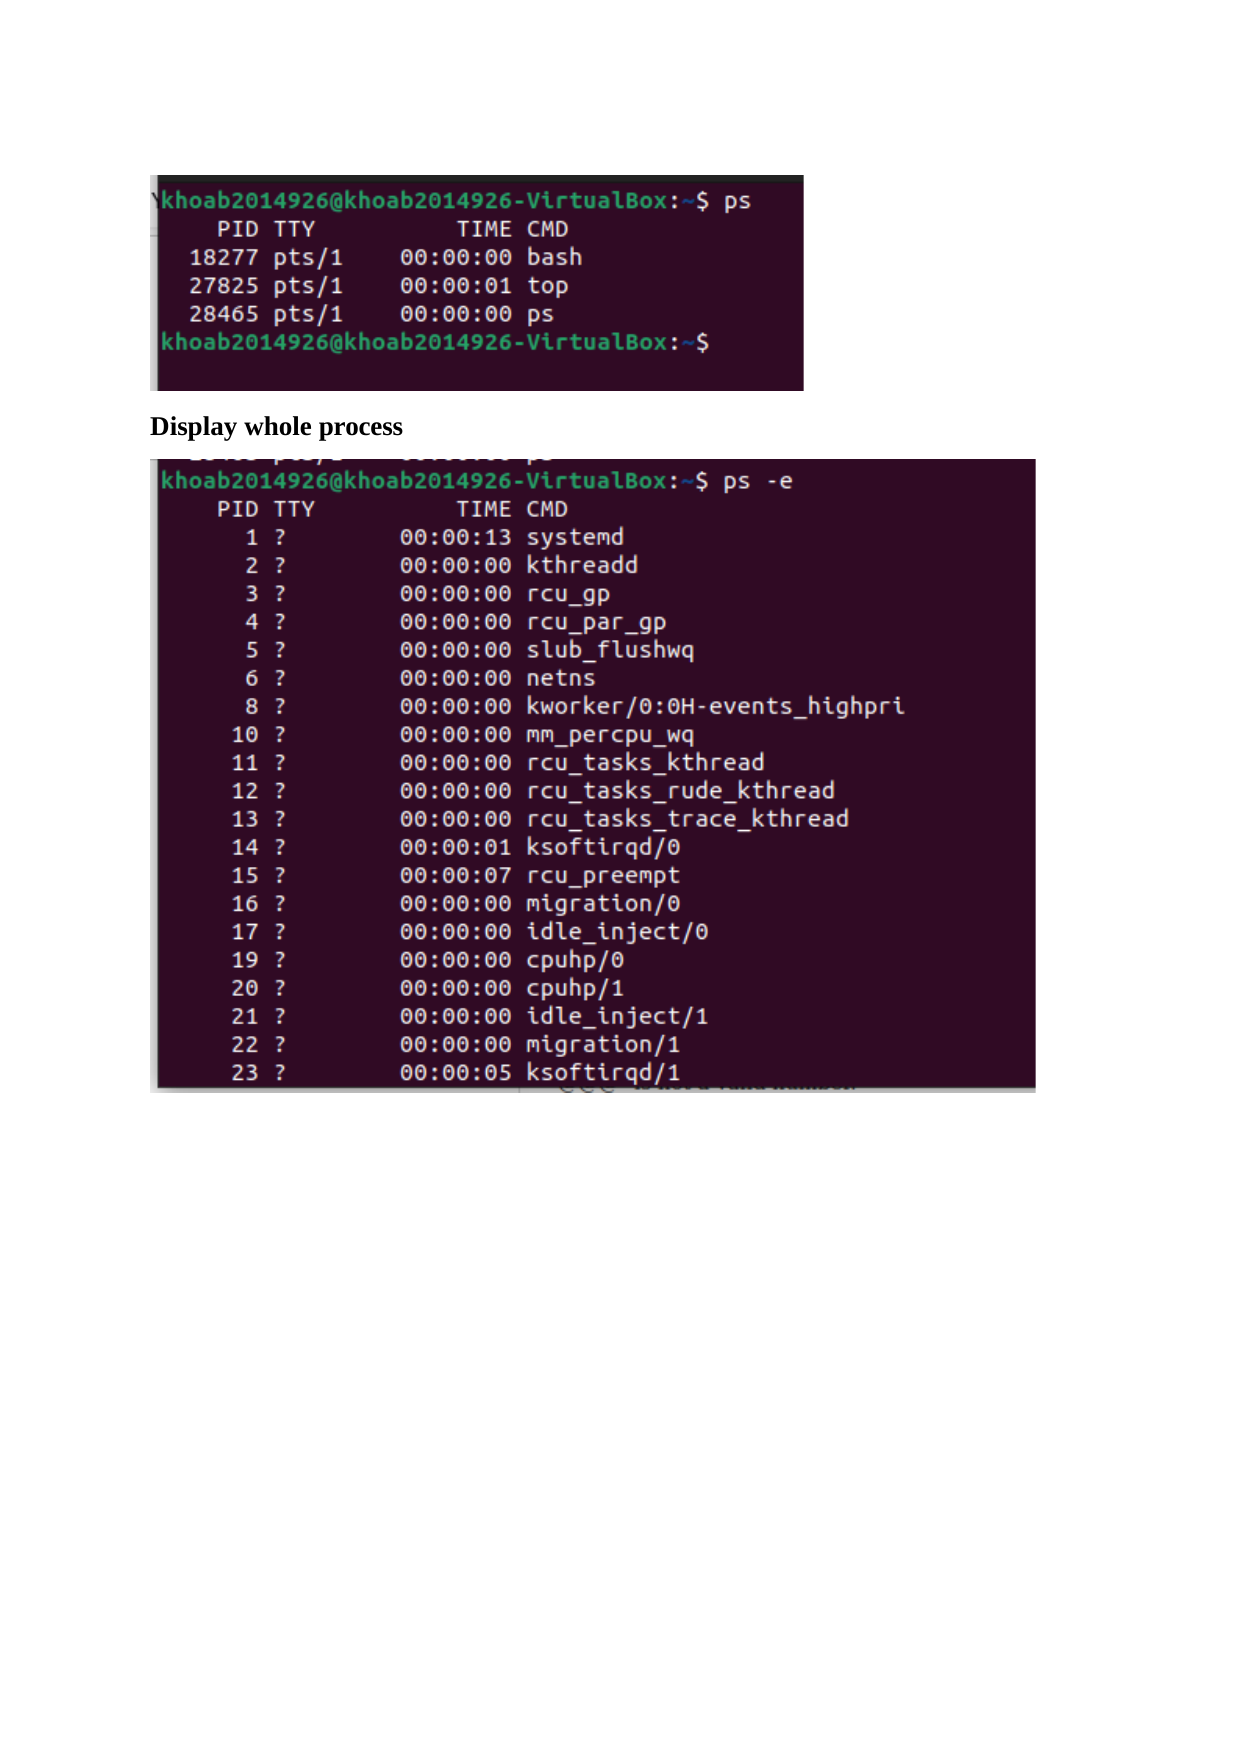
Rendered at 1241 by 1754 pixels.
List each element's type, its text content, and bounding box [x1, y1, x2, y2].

text Display whole process [150, 409, 1209, 441]
picture [150, 459, 1036, 1093]
picture [150, 175, 804, 391]
